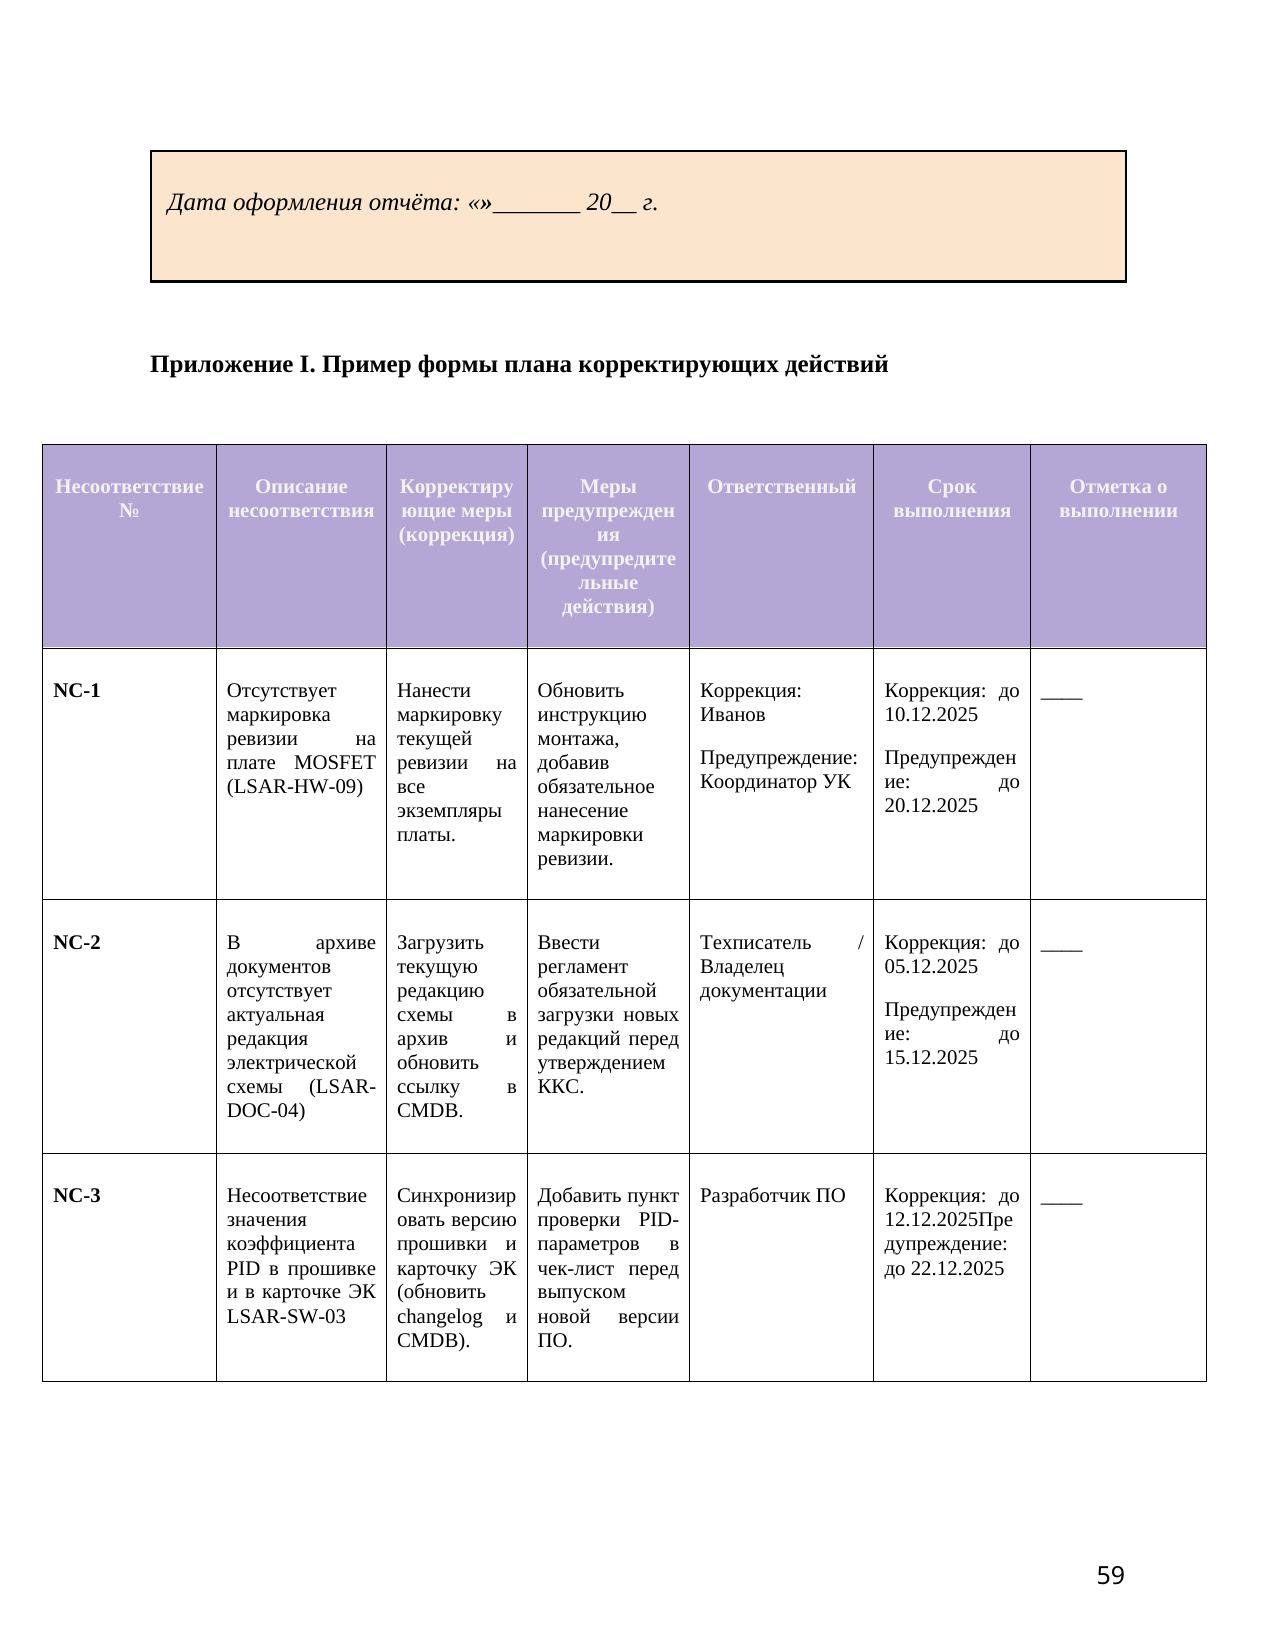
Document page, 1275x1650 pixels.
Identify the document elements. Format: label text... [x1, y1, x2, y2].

table_header Срок выполнения [874, 445, 1030, 647]
table_cell Разработчик ПО [690, 1154, 873, 1381]
table_cell Нанести маркировку текущей ревизии на все экземпляры платы. [387, 649, 527, 899]
table_cell Коррекция: до 05.12.2025 Предупреждение: до 15.12.2025 [874, 900, 1030, 1153]
table_header Описание несоответствия [217, 445, 386, 647]
table_cell NC-2 [43, 900, 216, 1153]
table_cell ____ [1031, 1154, 1206, 1381]
table_cell Отсутствует маркировка ревизии на плате MOSFET (LSAR-HW-09) [217, 649, 386, 899]
table_header Отметка о выполнении [1031, 445, 1206, 647]
table_cell Коррекция: до 12.12.2025Предупреждение: до 22.12.2025 [874, 1154, 1030, 1381]
table_cell NC-1 [43, 649, 216, 899]
table_cell В архиве документов отсутствует актуальная редакция электрической схемы (LSAR-DOC-04) [217, 900, 386, 1153]
table_cell Несоответствие значения коэффициента PID в прошивке и в карточке ЭК LSAR-SW-03 [217, 1154, 386, 1381]
table_cell Коррекция: до 10.12.2025 Предупреждение: до 20.12.2025 [874, 649, 1030, 899]
text Приложение I. Пример формы плана корректирующих действий [150, 349, 1125, 377]
table_cell Добавить пункт проверки PID-параметров в чек-лист перед выпуском новой версии ПО. [528, 1154, 689, 1381]
table_cell Обновить инструкцию монтажа, добавив обязательное нанесение маркировки ревизии. [528, 649, 689, 899]
table_cell Синхронизировать версию прошивки и карточку ЭК (обновить changelog и CMDB). [387, 1154, 527, 1381]
table_header Меры предупреждения (предупредительные действия) [528, 445, 689, 647]
table_header Ответственный [690, 445, 873, 647]
table_cell Ввести регламент обязательной загрузки новых редакций перед утверждением ККС. [528, 900, 689, 1153]
table_cell ____ [1031, 900, 1206, 1153]
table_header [152, 152, 1125, 280]
table_header Корректирующие меры (коррекция) [387, 445, 527, 647]
table_cell Коррекция: Иванов Предупреждение: Координатор УК [690, 649, 873, 899]
table_cell Техписатель / Владелец документации [690, 900, 873, 1153]
table_cell ____ [1031, 649, 1206, 899]
table_header Несоответствие № [43, 445, 216, 647]
table_cell Загрузить текущую редакцию схемы в архив и обновить ссылку в CMDB. [387, 900, 527, 1153]
table_cell NC-3 [43, 1154, 216, 1381]
